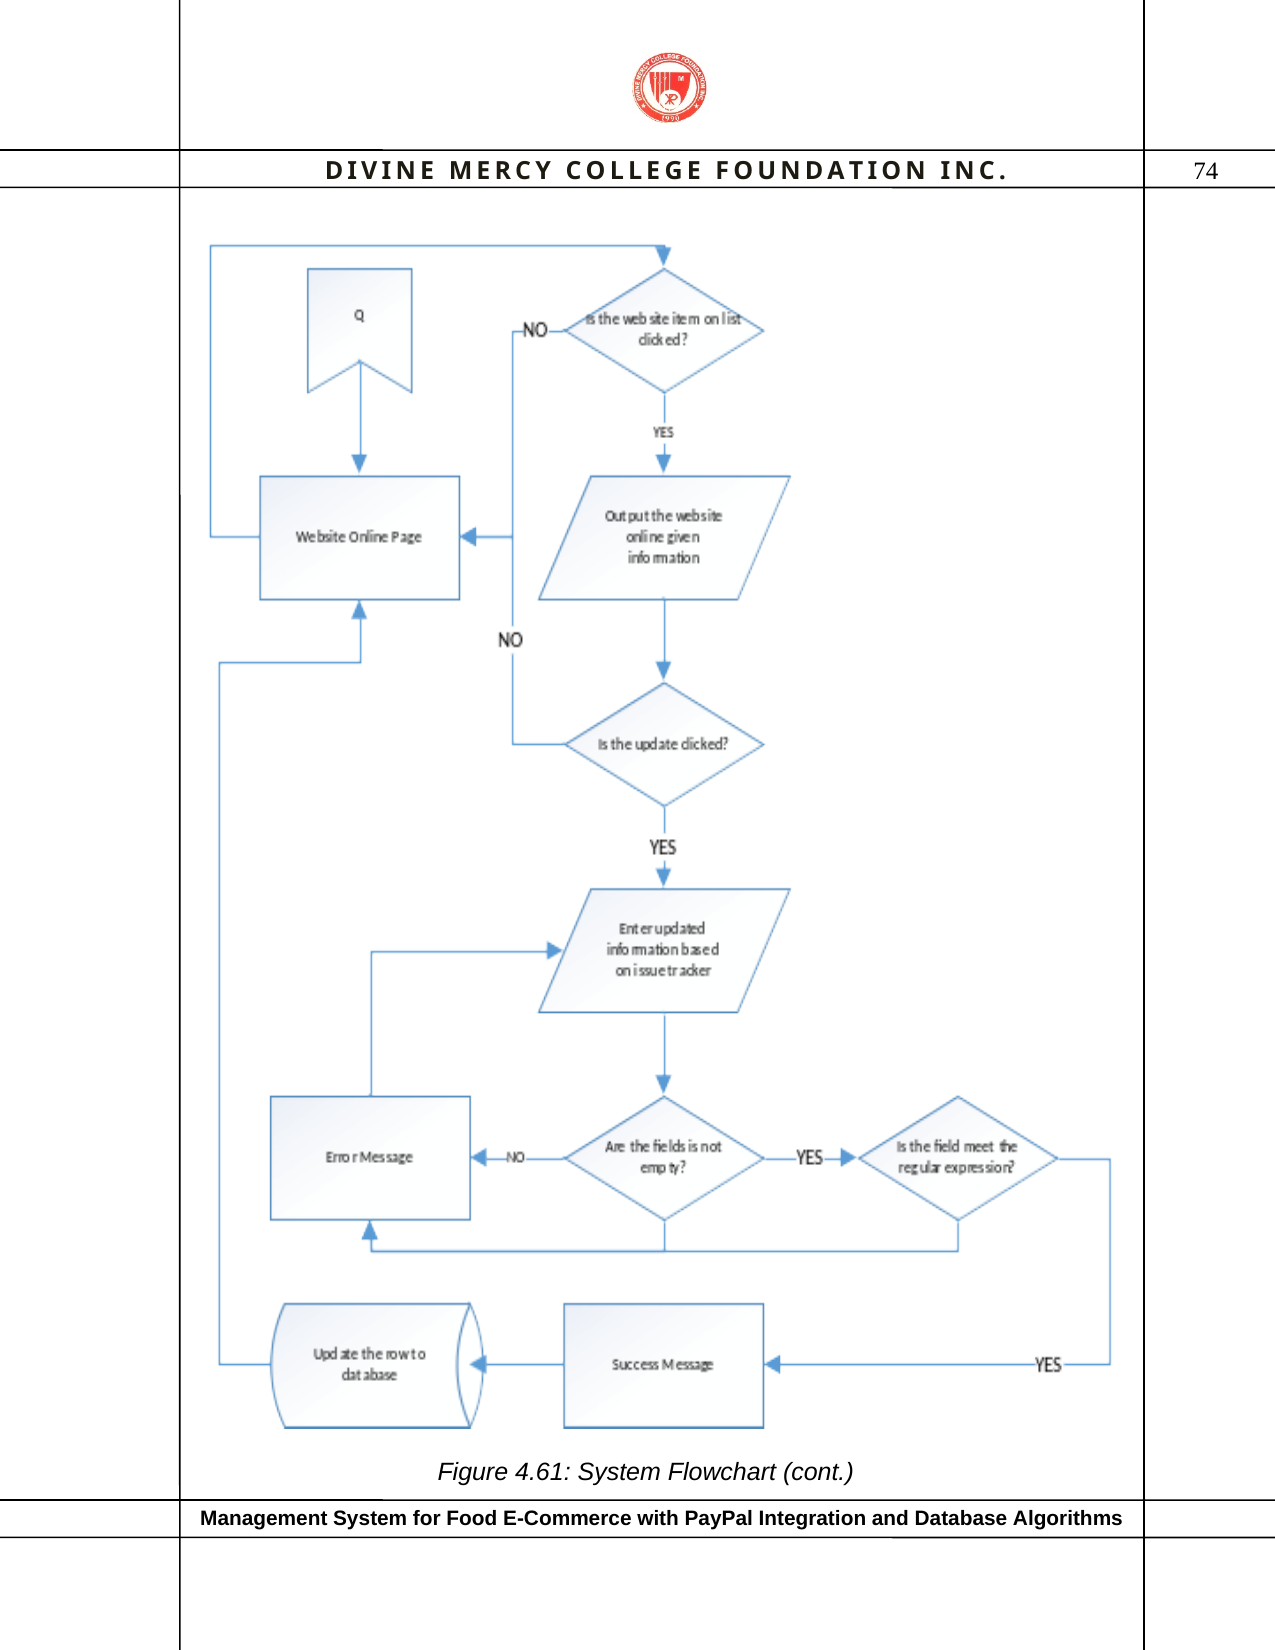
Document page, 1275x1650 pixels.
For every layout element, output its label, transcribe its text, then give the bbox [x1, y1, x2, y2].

text Figure 4.61: System Flowchart (cont.) [187, 1457, 1106, 1486]
picture [632, 52, 709, 123]
